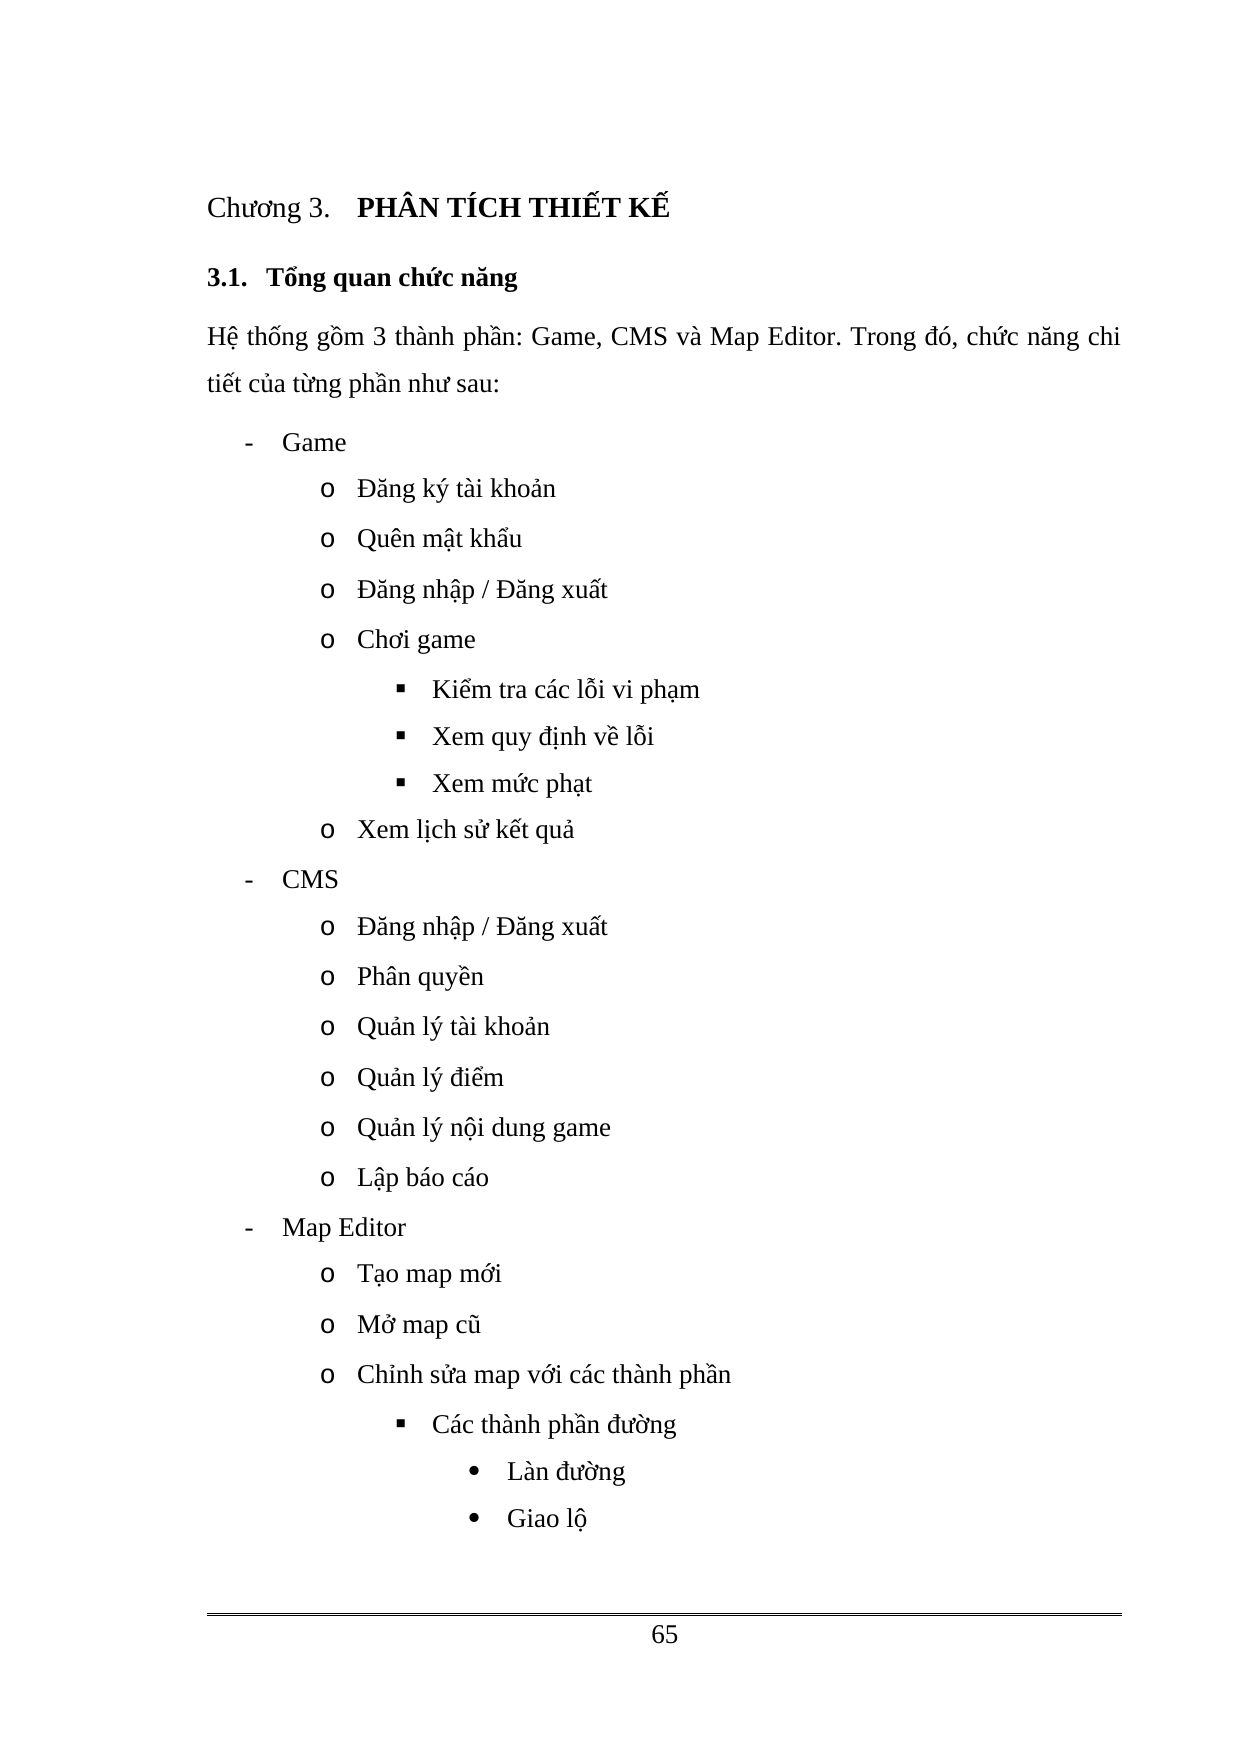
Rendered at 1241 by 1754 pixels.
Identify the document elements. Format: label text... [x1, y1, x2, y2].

list Map Editor [244, 1211, 1122, 1242]
subtitle Tổng quan chức năng [207, 261, 1122, 292]
list Chỉnh sửa map với các thành phần [319, 1358, 1122, 1391]
list Kiểm tra các lỗi vi phạm [394, 673, 1122, 704]
list Chơi game [319, 623, 1122, 656]
list Xem mức phạt [394, 767, 1122, 798]
list Game [244, 426, 1122, 457]
list Các thành phần đường [394, 1408, 1122, 1439]
list Đăng nhập / Đăng xuất [319, 573, 1122, 606]
text Hệ thống gồm 3 thành phần: Game, CMS và Map Editor. Trong đó, chức năng chi tiết của từng phần như sau: [207, 320, 1122, 398]
list Mở map cũ [319, 1308, 1122, 1341]
list Giao lộ [469, 1502, 1122, 1533]
list Quản lý tài khoản [319, 1011, 1122, 1044]
list Đăng ký tài khoản [319, 472, 1122, 506]
list Xem lịch sử kết quả [319, 813, 1122, 847]
list Lập báo cáo [319, 1161, 1122, 1194]
list Đăng nhập / Đăng xuất [319, 910, 1122, 944]
list Tạo map mới [319, 1258, 1122, 1291]
list Xem quy định về lỗi [394, 720, 1122, 751]
subtitle PHÂN TÍCH THIẾT KẾ [207, 190, 1122, 223]
list Quản lý điểm [319, 1061, 1122, 1094]
list Quên mật khẩu [319, 523, 1122, 556]
list CMS [244, 864, 1122, 895]
list Làn đường [469, 1455, 1122, 1486]
list Quản lý nội dung game [319, 1111, 1122, 1144]
list Phân quyền [319, 960, 1122, 994]
